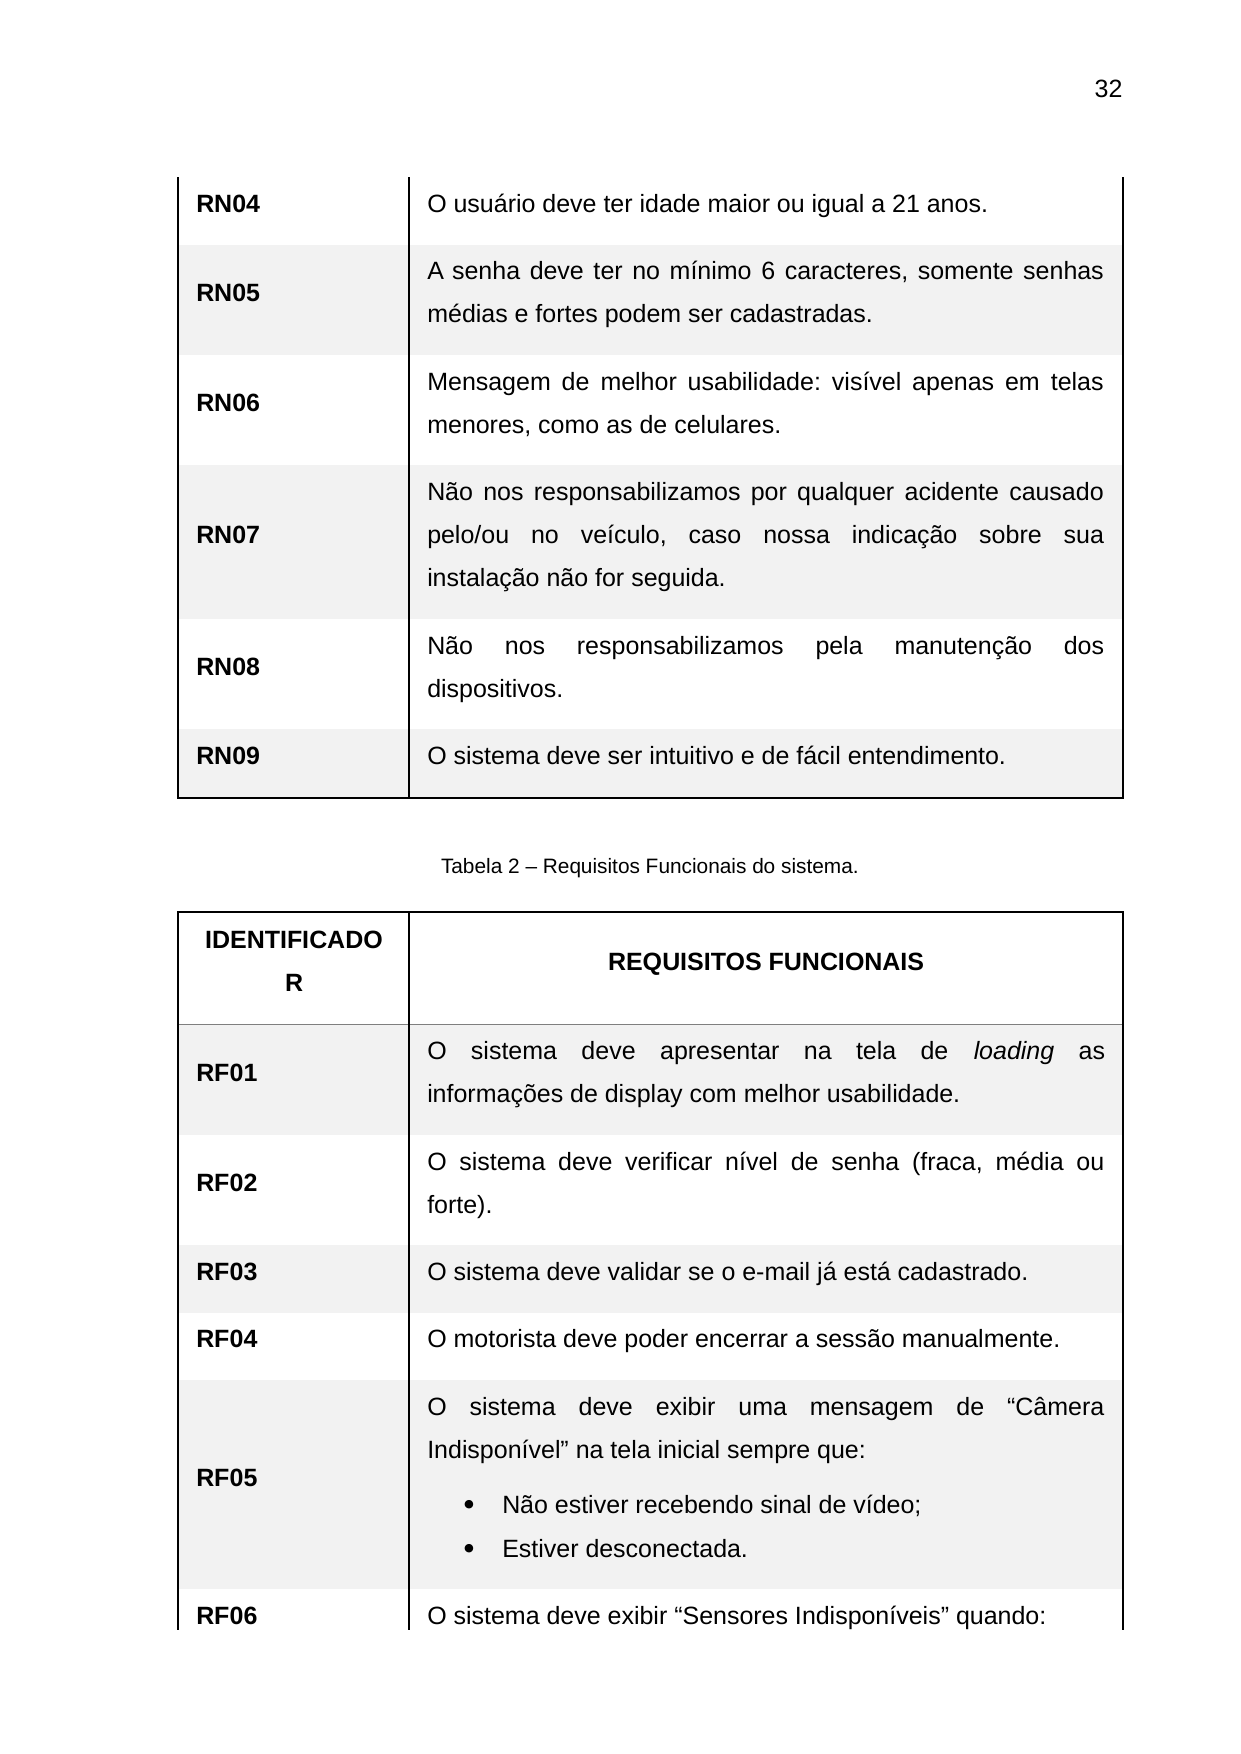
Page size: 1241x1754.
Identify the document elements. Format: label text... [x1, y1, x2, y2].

table_cell Não nos responsabilizamos pela manutenção dos dispositivos. [410, 619, 1122, 729]
table_cell O sistema deve ser intuitivo e de fácil entendimento. [410, 729, 1122, 797]
table_cell RN05 [179, 245, 408, 355]
table_cell RF04 [179, 1313, 408, 1380]
table_cell RF03 [179, 1245, 408, 1313]
table_cell O usuário deve ter idade maior ou igual a 21 anos. [410, 177, 1122, 244]
table_cell O sistema deve verificar nível de senha (fraca, média ou forte). [410, 1135, 1122, 1245]
table_header Requisitos funcionais [410, 913, 1122, 1023]
table_cell Não nos responsabilizamos por qualquer acidente causado pelo/ou no veículo, caso nossa indicação sobre sua instalação não for seguida. [410, 465, 1122, 619]
table_header Identificador [179, 913, 408, 1023]
table_cell RF06 [179, 1589, 408, 1630]
table_cell O sistema deve exibir uma mensagem de “Câmera Indisponível” na tela inicial sempre que: Não estiver recebendo sinal de vídeo; Estiver desconectada. [410, 1380, 1122, 1589]
table_cell RF01 [179, 1025, 408, 1135]
table_cell O sistema deve validar se o e-mail já está cadastrado. [410, 1245, 1122, 1313]
table_cell Mensagem de melhor usabilidade: visível apenas em telas menores, como as de celulares. [410, 355, 1122, 465]
table_cell O sistema deve apresentar na tela de loading as informações de display com melhor usabilidade. [410, 1025, 1122, 1135]
table_cell RN08 [179, 619, 408, 729]
table_cell RN04 [179, 177, 408, 244]
table_cell RF02 [179, 1135, 408, 1245]
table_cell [410, 1589, 1122, 1630]
table_cell O motorista deve poder encerrar a sessão manualmente. [410, 1313, 1122, 1380]
table_cell RN09 [179, 729, 408, 797]
table_cell RF05 [179, 1380, 408, 1589]
table_cell A senha deve ter no mínimo 6 caracteres, somente senhas médias e fortes podem ser cadastradas. [410, 245, 1122, 355]
table_cell RN07 [179, 465, 408, 619]
table_cell RN06 [179, 355, 408, 465]
